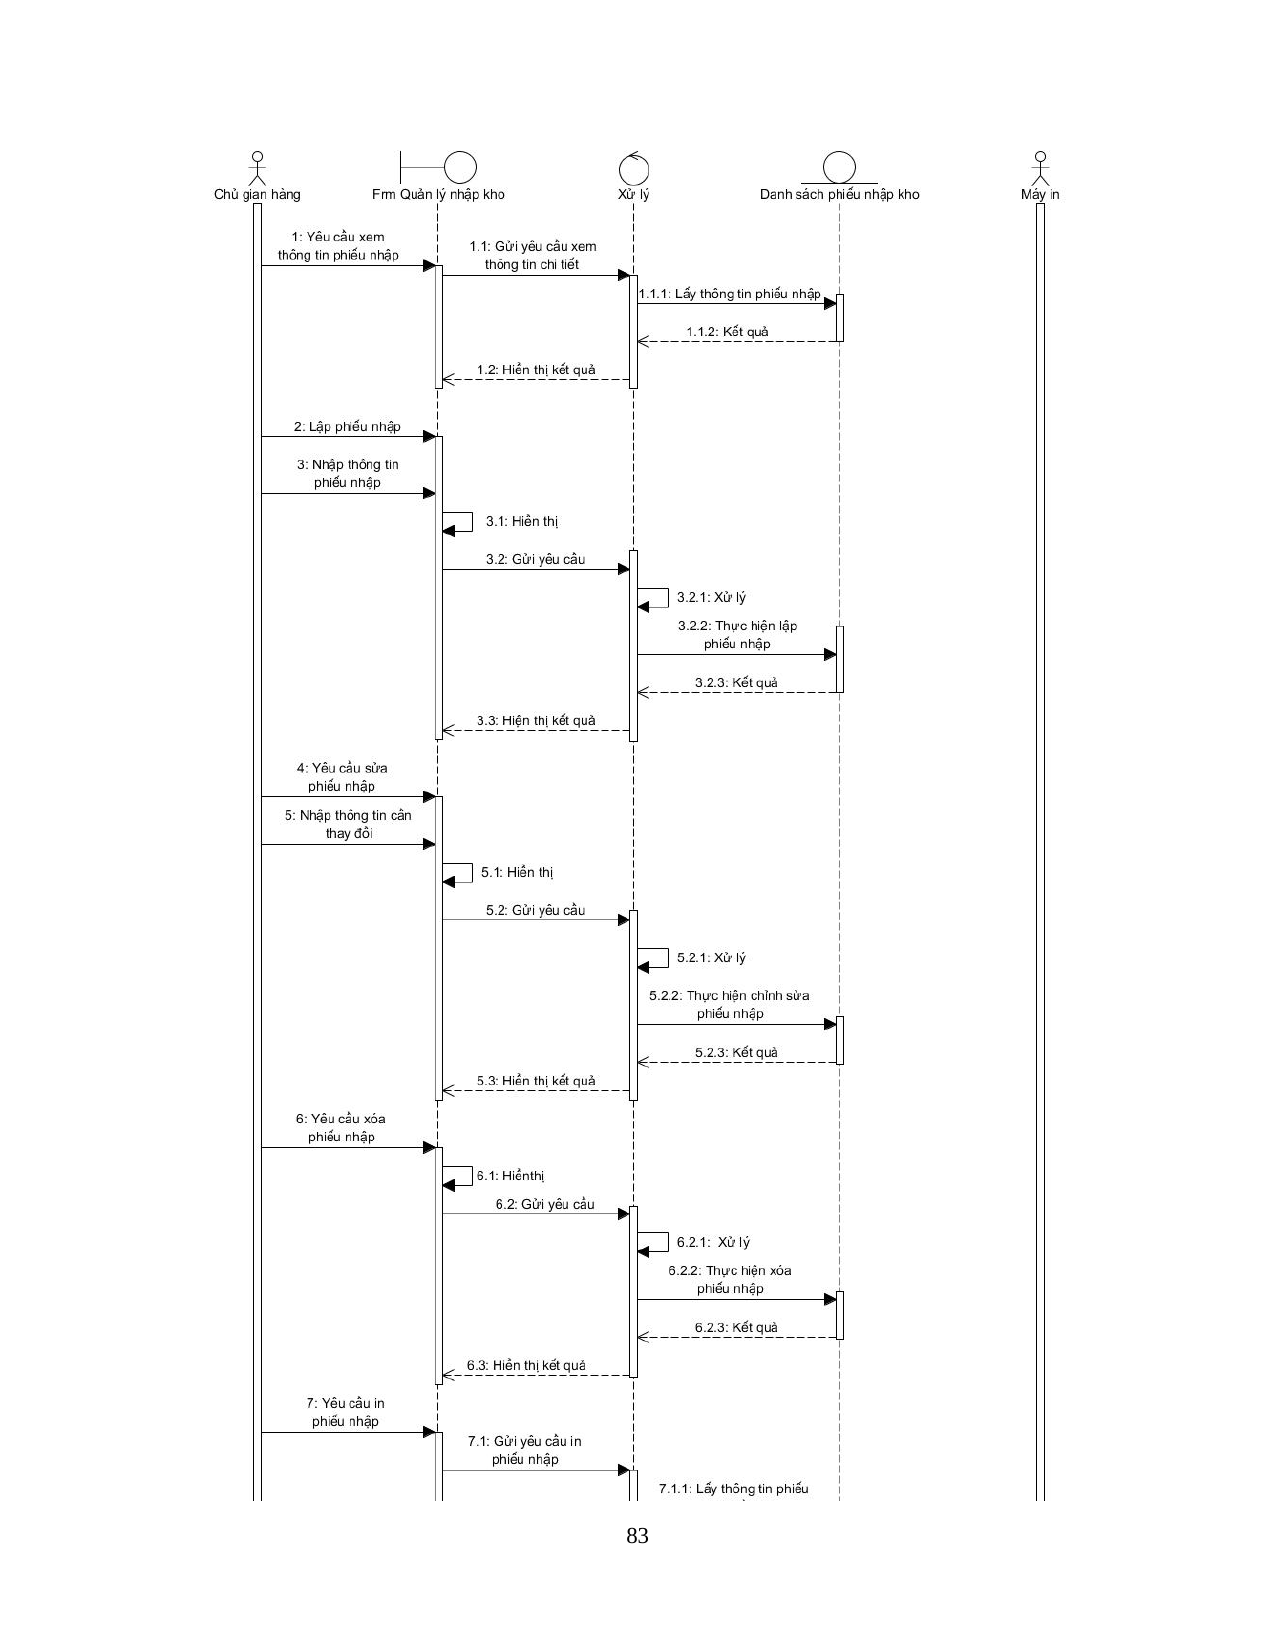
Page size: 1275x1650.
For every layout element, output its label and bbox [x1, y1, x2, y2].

picture [202, 150, 1073, 1501]
